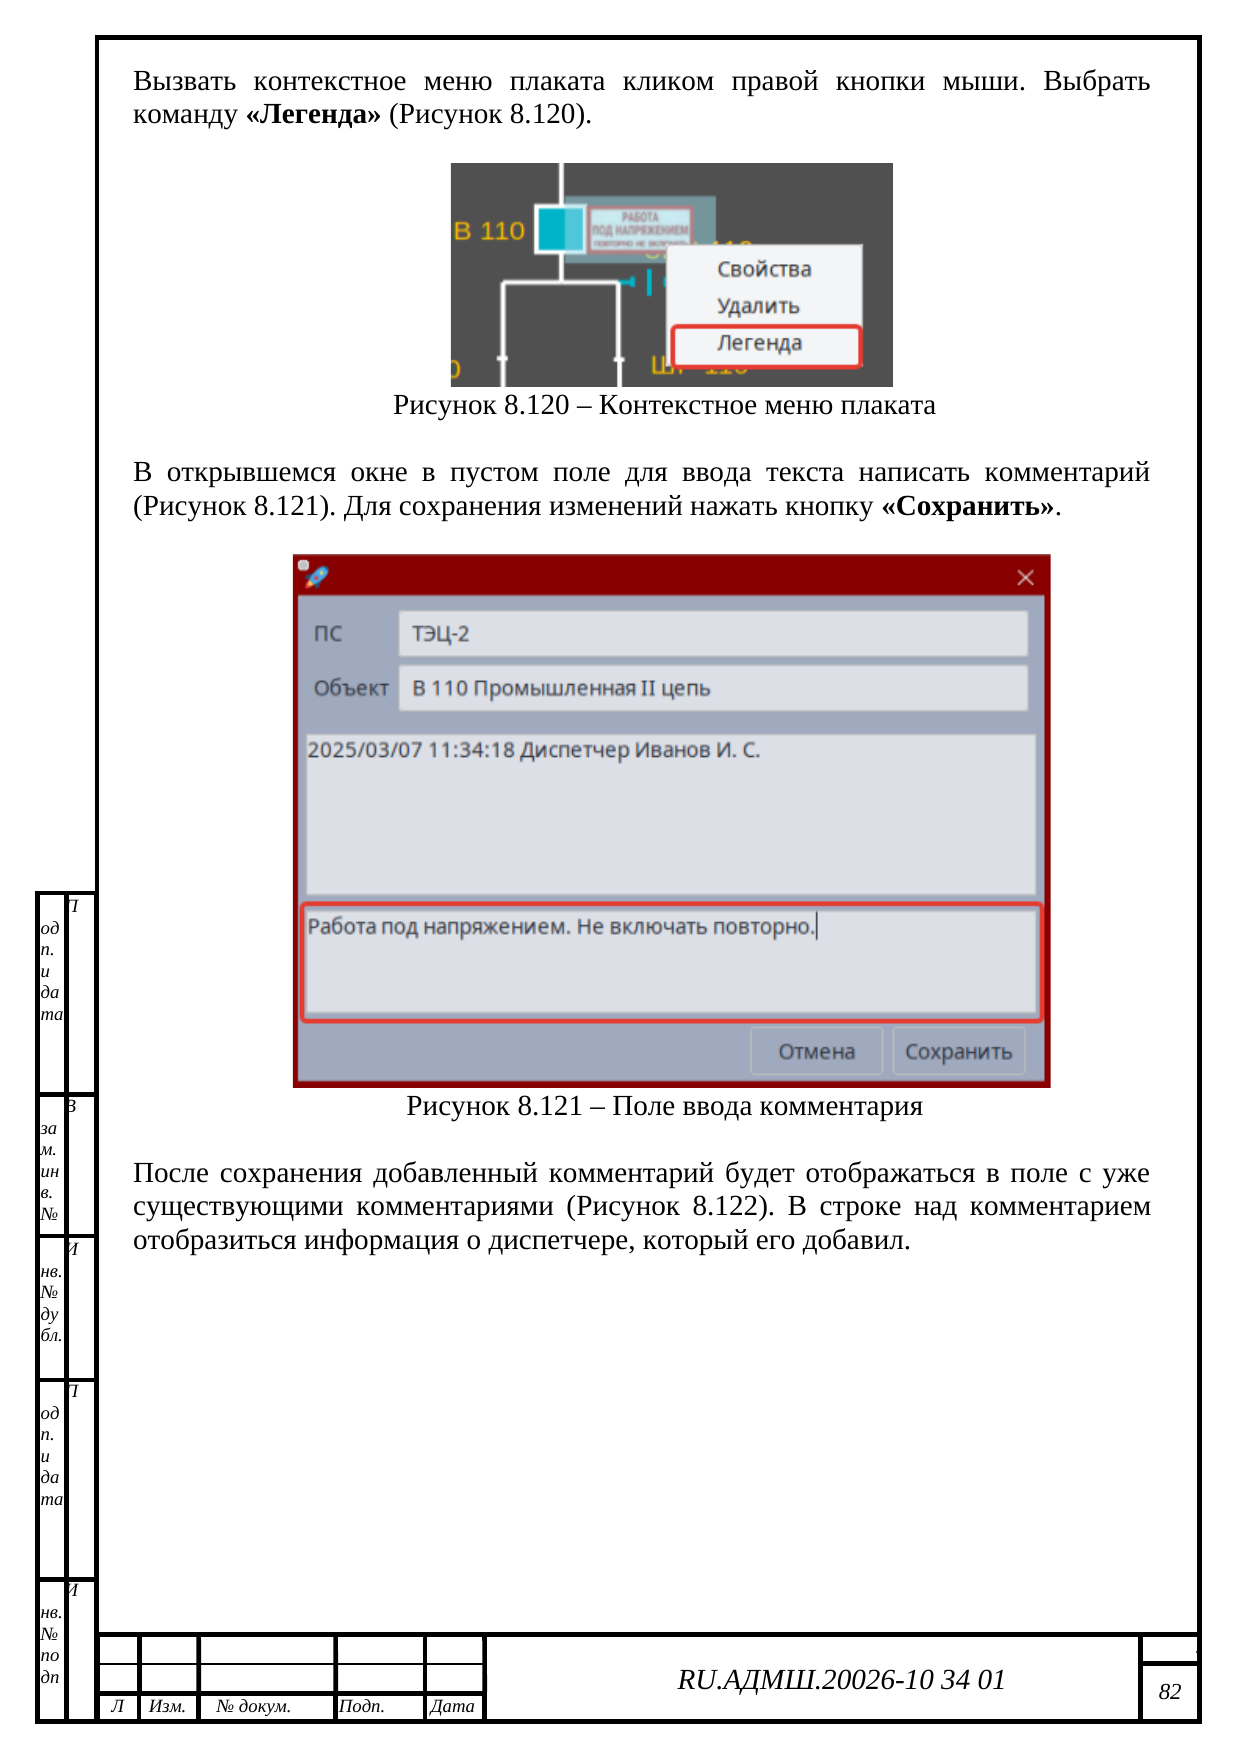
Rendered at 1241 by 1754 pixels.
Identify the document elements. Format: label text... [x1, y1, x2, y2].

picture [450, 163, 893, 387]
text Рисунок 8.36 – Поле ввода комментария [133, 1088, 1137, 1121]
text Рисунок 8.35 – Контекстное меню плаката [133, 387, 1137, 421]
picture [292, 554, 1051, 1088]
